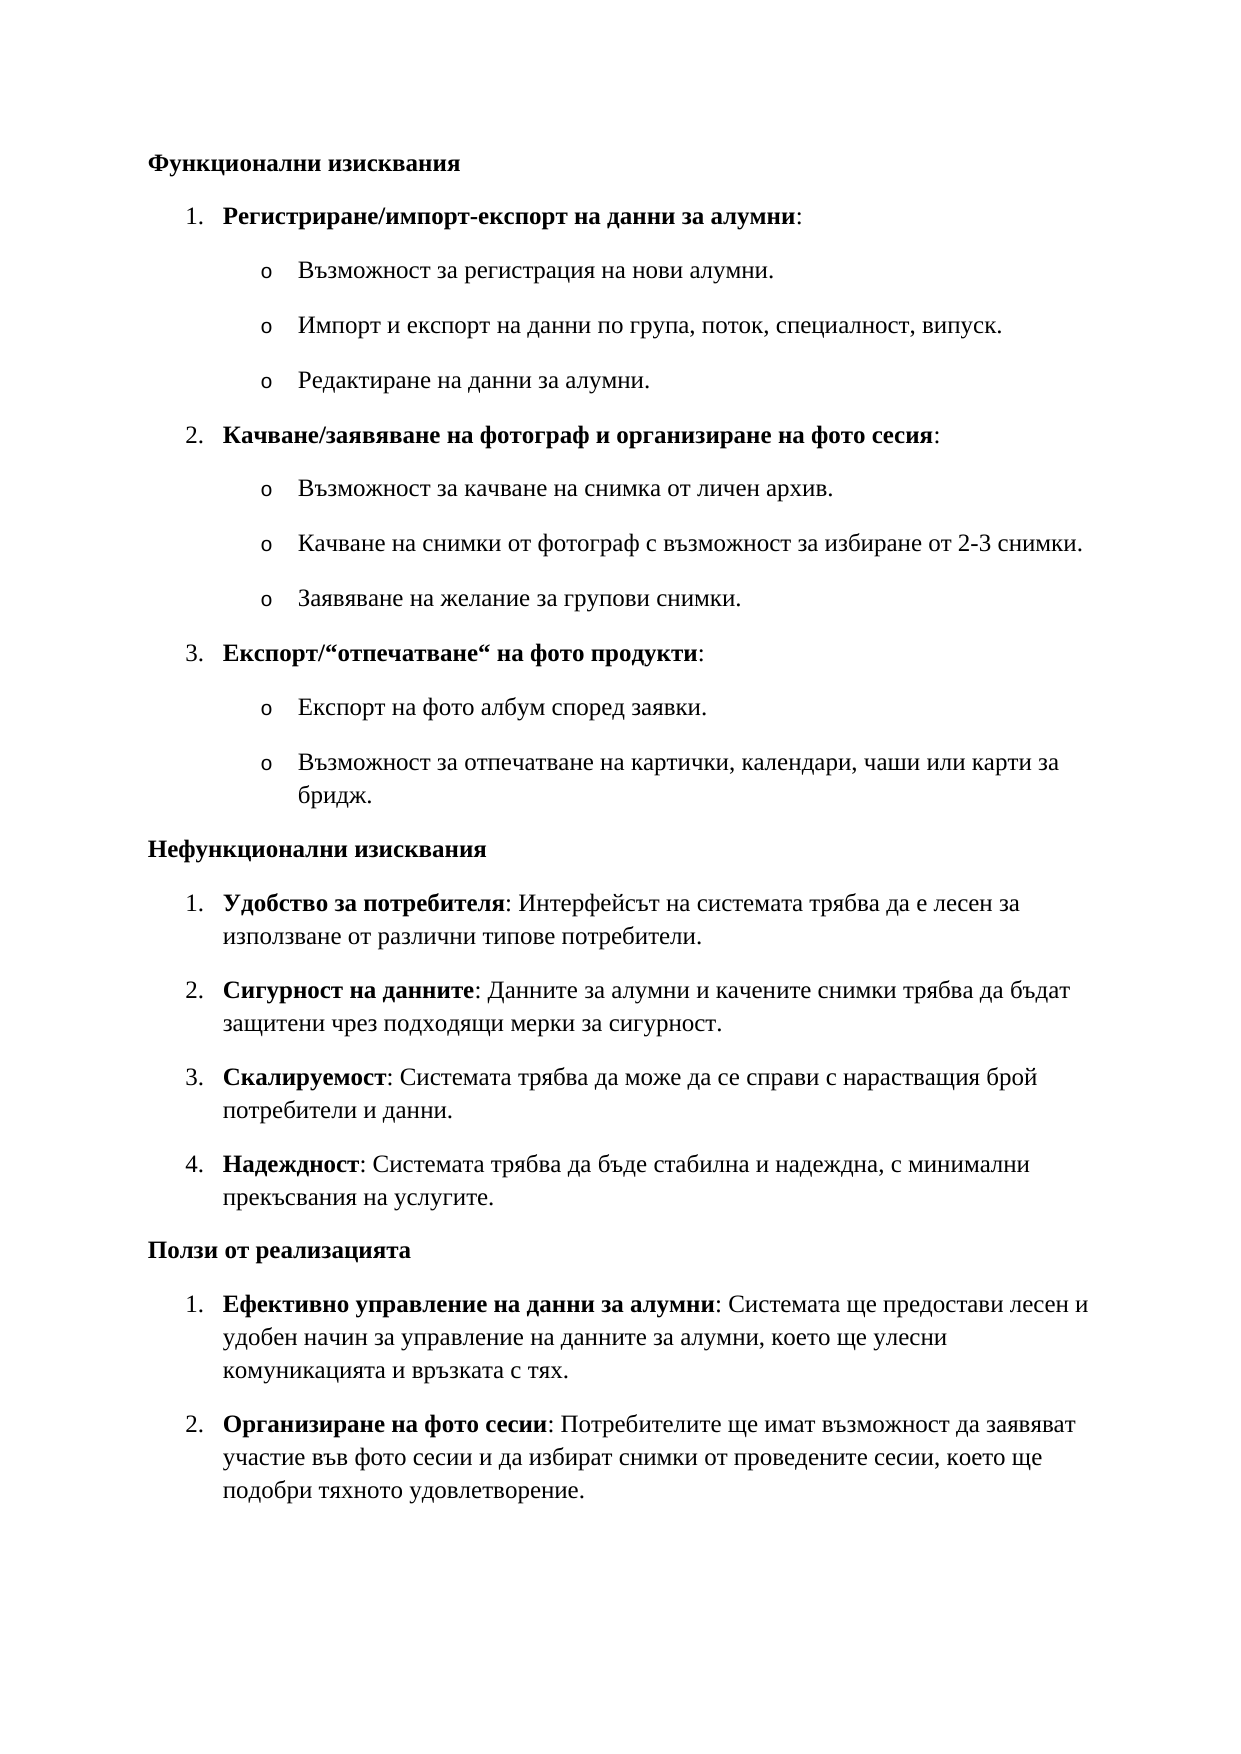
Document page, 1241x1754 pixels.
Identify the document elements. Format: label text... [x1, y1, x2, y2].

list Ефективно управление на данни за алумни: Системата ще предостави лесен и удобен начин за управление на данните за алумни, което ще улесни комуникацията и връзката с тях. [185, 1289, 1093, 1384]
list Удобство за потребителя: Интерфейсът на системата трябва да е лесен за използване от различни типове потребители. [185, 888, 1093, 950]
list Качване на снимки от фотограф с възможност за избиране от 2-3 снимки. [260, 528, 1093, 558]
text Нефункционални изисквания [148, 834, 1093, 863]
list Възможност за отпечатване на картички, календари, чаши или карти за бридж. [260, 747, 1093, 809]
list Регистриране/импорт-експорт на данни за алумни: [185, 201, 1093, 230]
text Функционални изисквания [148, 148, 1093, 176]
list Възможност за регистрация на нови алумни. [260, 255, 1093, 285]
list Импорт и експорт на данни по група, поток, специалност, випуск. [260, 310, 1093, 340]
list Заявяване на желание за групови снимки. [260, 583, 1093, 613]
text Ползи от реализацията [148, 1236, 1093, 1264]
list Експорт/“отпечатване“ на фото продукти: [185, 638, 1093, 667]
list Експорт на фото албум според заявки. [260, 692, 1093, 721]
list Сигурност на данните: Данните за алумни и качените снимки трябва да бъдат защитени чрез подходящи мерки за сигурност. [185, 975, 1093, 1037]
list Качване/заявяване на фотограф и организиране на фото сесия: [185, 420, 1093, 448]
list Скалируемост: Системата трябва да може да се справи с нарастващия брой потребители и данни. [185, 1062, 1093, 1124]
list Надеждност: Системата трябва да бъде стабилна и надеждна, с минимални прекъсвания на услугите. [185, 1149, 1093, 1211]
list Редактиране на данни за алумни. [260, 365, 1093, 394]
list Възможност за качване на снимка от личен архив. [260, 473, 1093, 503]
list Организиране на фото сесии: Потребителите ще имат възможност да заявяват участие във фото сесии и да избират снимки от проведените сесии, което ще подобри тяхното удовлетворение. [185, 1409, 1093, 1504]
